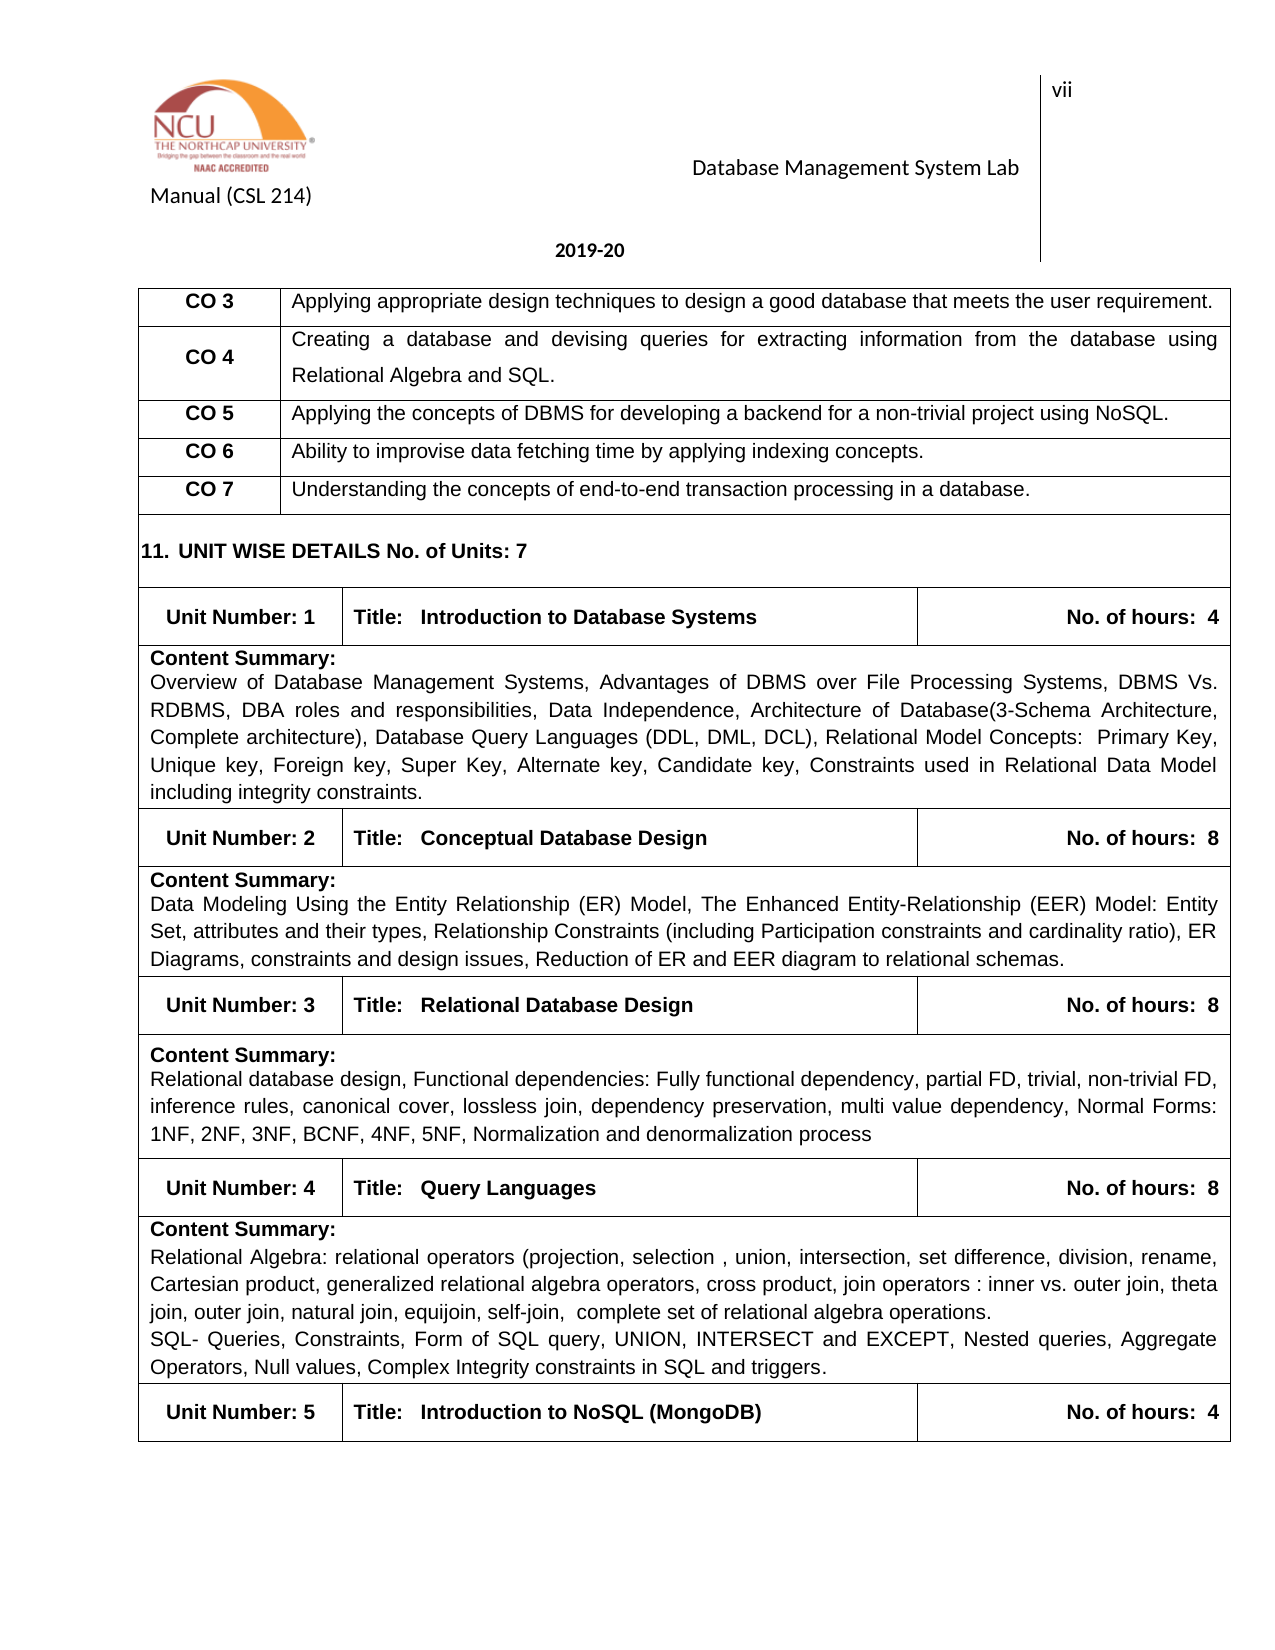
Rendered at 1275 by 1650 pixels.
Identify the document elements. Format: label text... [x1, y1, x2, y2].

table_cell Title: Introduction to NoSQL (MongoDB) [343, 1384, 917, 1441]
table_cell Unit Number: 5 [139, 1384, 342, 1441]
table_cell CO 7 [139, 477, 280, 514]
table_cell Content Summary: Data Modeling Using the Entity Relationship (ER) Model, The Enhanced Entity-Relationship (EER) Model: Entity Set, attributes and their types, Relationship Constraints (including Participation constraints and cardinality ratio), ER Diagrams, constraints and design issues, Reduction of ER and EER diagram to relational schemas. [139, 867, 1230, 976]
table_cell Content Summary: Overview of Database Management Systems, Advantages of DBMS over File Processing Systems, DBMS Vs. RDBMS, DBA roles and responsibilities, Data Independence, Architecture of Database(3-Schema Architecture, Complete architecture), Database Query Languages (DDL, DML, DCL), Relational Model Concepts: Primary Key, Unique key, Foreign key, Super Key, Alternate key, Candidate key, Constraints used in Relational Data Model including integrity constraints. [139, 646, 1230, 808]
table_cell Title: Introduction to Database Systems [343, 588, 917, 645]
table_cell Title: Conceptual Database Design [343, 809, 917, 866]
table_cell CO 5 [139, 401, 280, 438]
table_cell Applying the concepts of DBMS for developing a backend for a non-trivial project using NoSQL. [281, 401, 1230, 438]
table_cell UNIT WISE DETAILS No. of Units: 7 [139, 515, 1230, 587]
table_cell Unit Number: 4 [139, 1159, 342, 1216]
table_cell No. of hours: 8 [918, 809, 1230, 866]
table_cell Ability to improvise data fetching time by applying indexing concepts. [281, 439, 1230, 476]
table_cell Title: Relational Database Design [343, 977, 917, 1033]
table_cell CO 4 [139, 327, 280, 400]
picture [150, 75, 316, 175]
table_cell Content Summary: Relational Algebra: relational operators (projection, selection , union, intersection, set difference, division, rename, Cartesian product, generalized relational algebra operators, cross product, join operators : inner vs. outer join, theta join, outer join, natural join, equijoin, self-join, complete set of relational algebra operations. SQL- Queries, Constraints, Form of SQL query, UNION, INTERSECT and EXCEPT, Nested queries, Aggregate Operators, Null values, Complex Integrity constraints in SQL and triggers. [139, 1217, 1230, 1382]
table_cell No. of hours: 8 [918, 1159, 1230, 1216]
table_cell Applying appropriate design techniques to design a good database that meets the user requirement. [281, 289, 1230, 326]
table_cell Understanding the concepts of end-to-end transaction processing in a database. [281, 477, 1230, 514]
table_cell Title: Query Languages [343, 1159, 917, 1216]
table_cell Creating a database and devising queries for extracting information from the database using Relational Algebra and SQL. [281, 327, 1230, 400]
table_cell Unit Number: 3 [139, 977, 342, 1033]
table_cell No. of hours: 4 [918, 1384, 1230, 1441]
table_cell Unit Number: 1 [139, 588, 342, 645]
table_cell Content Summary: Relational database design, Functional dependencies: Fully functional dependency, partial FD, trivial, non-trivial FD, inference rules, canonical cover, lossless join, dependency preservation, multi value dependency, Normal Forms: 1NF, 2NF, 3NF, BCNF, 4NF, 5NF, Normalization and denormalization process [139, 1035, 1230, 1158]
table_cell CO 6 [139, 439, 280, 476]
table_cell No. of hours: 4 [918, 588, 1230, 645]
table_cell No. of hours: 8 [918, 977, 1230, 1033]
table_cell CO 3 [139, 289, 280, 326]
table_cell Unit Number: 2 [139, 809, 342, 866]
